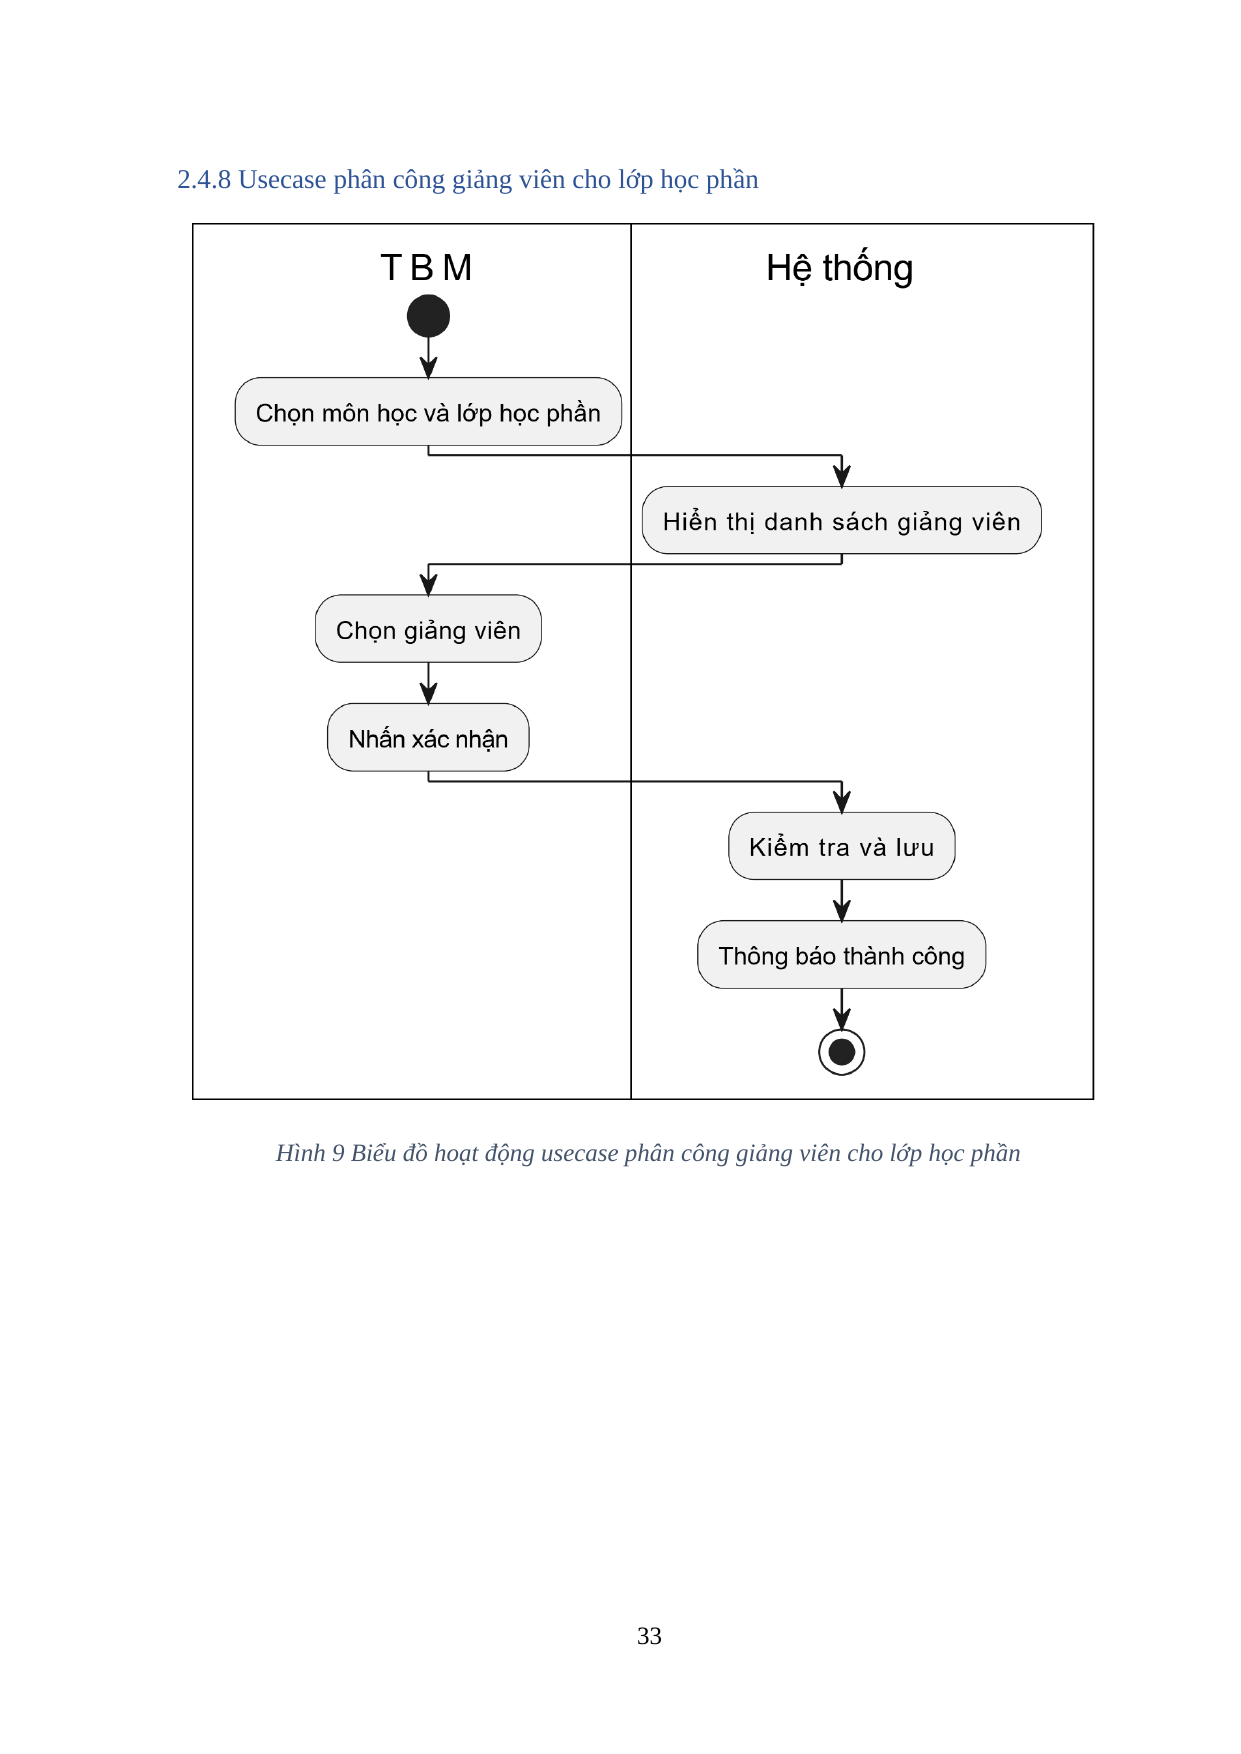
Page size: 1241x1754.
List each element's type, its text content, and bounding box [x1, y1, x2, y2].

text Hình 9 Biểu đồ hoạt động usecase phân công giảng viên cho lớp học phần [177, 1138, 1122, 1167]
picture [177, 207, 1110, 1117]
subtitle 2.4.8 Usecase phân công giảng viên cho lớp học phần [177, 164, 1122, 195]
